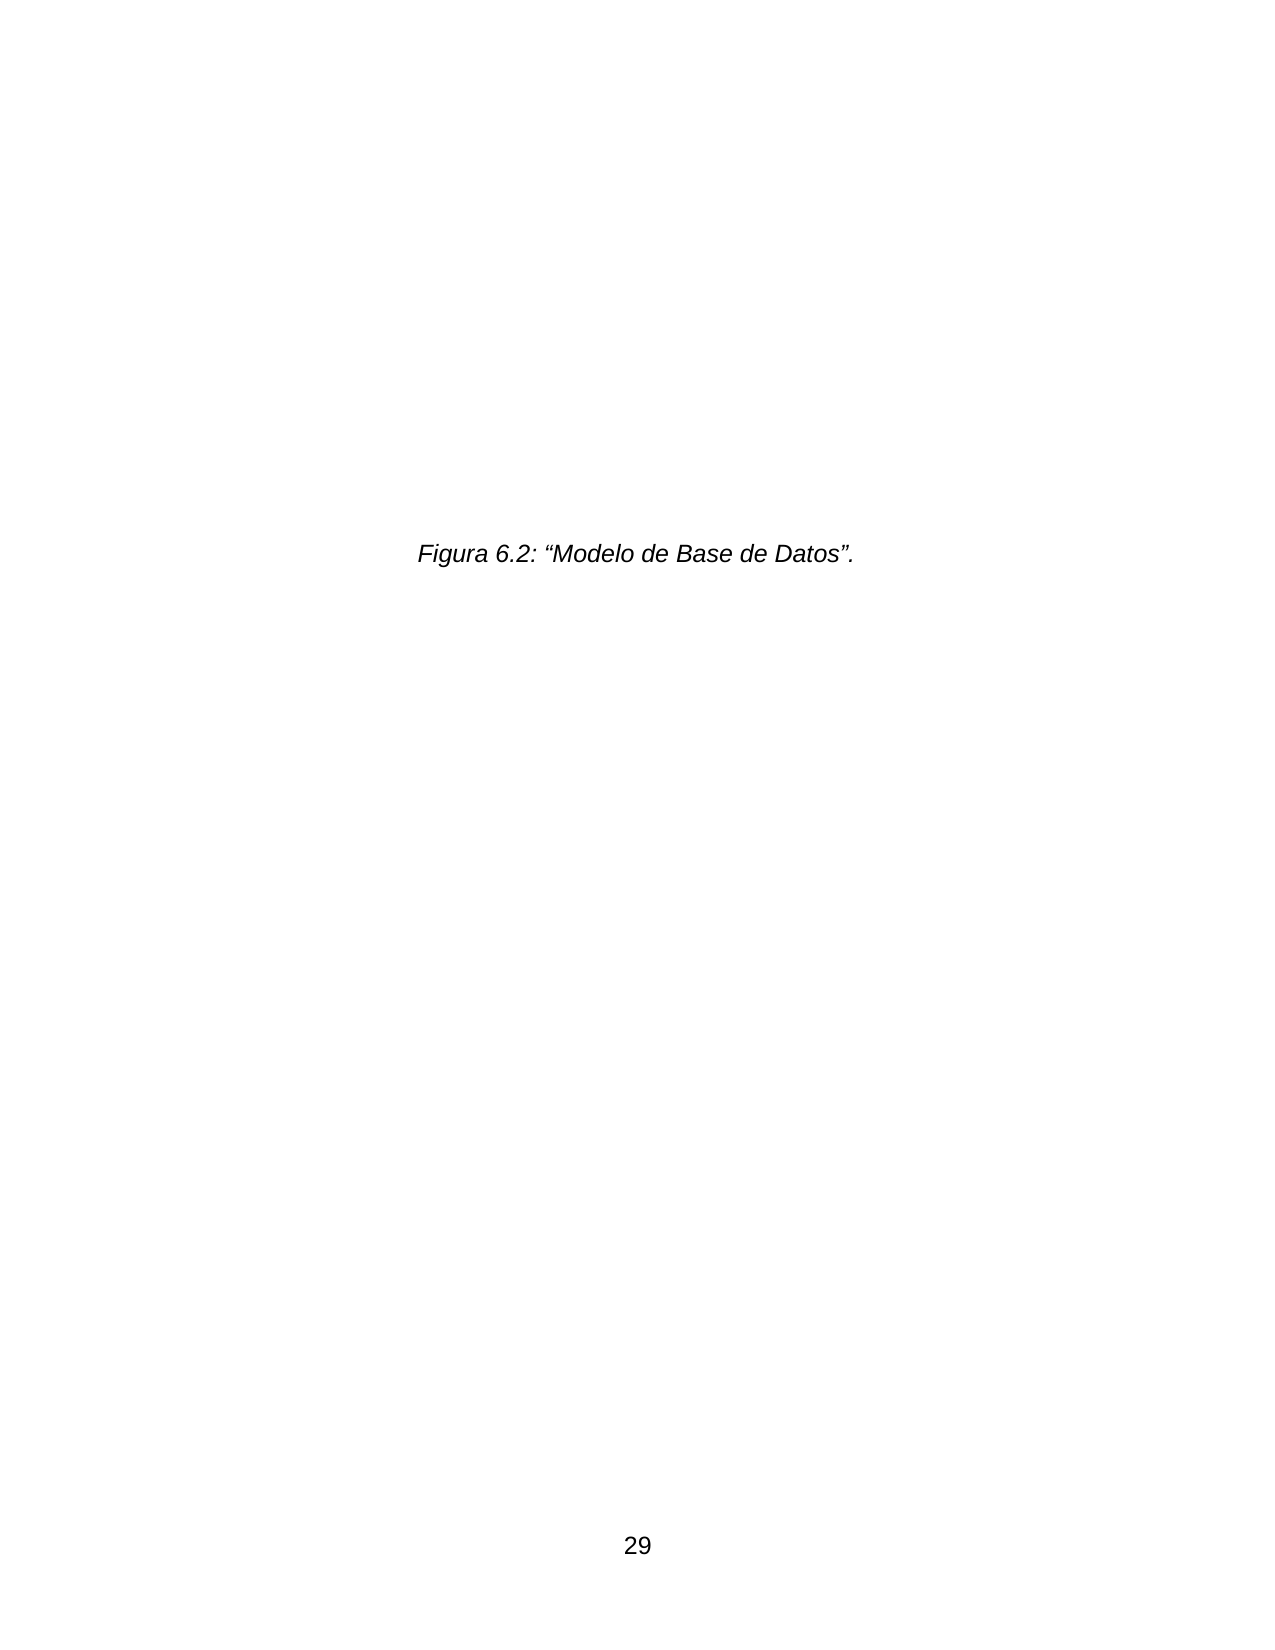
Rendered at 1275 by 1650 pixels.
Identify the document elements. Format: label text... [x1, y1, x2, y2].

text Figura 6.2: “Modelo de Base de Datos”. [150, 539, 1125, 568]
